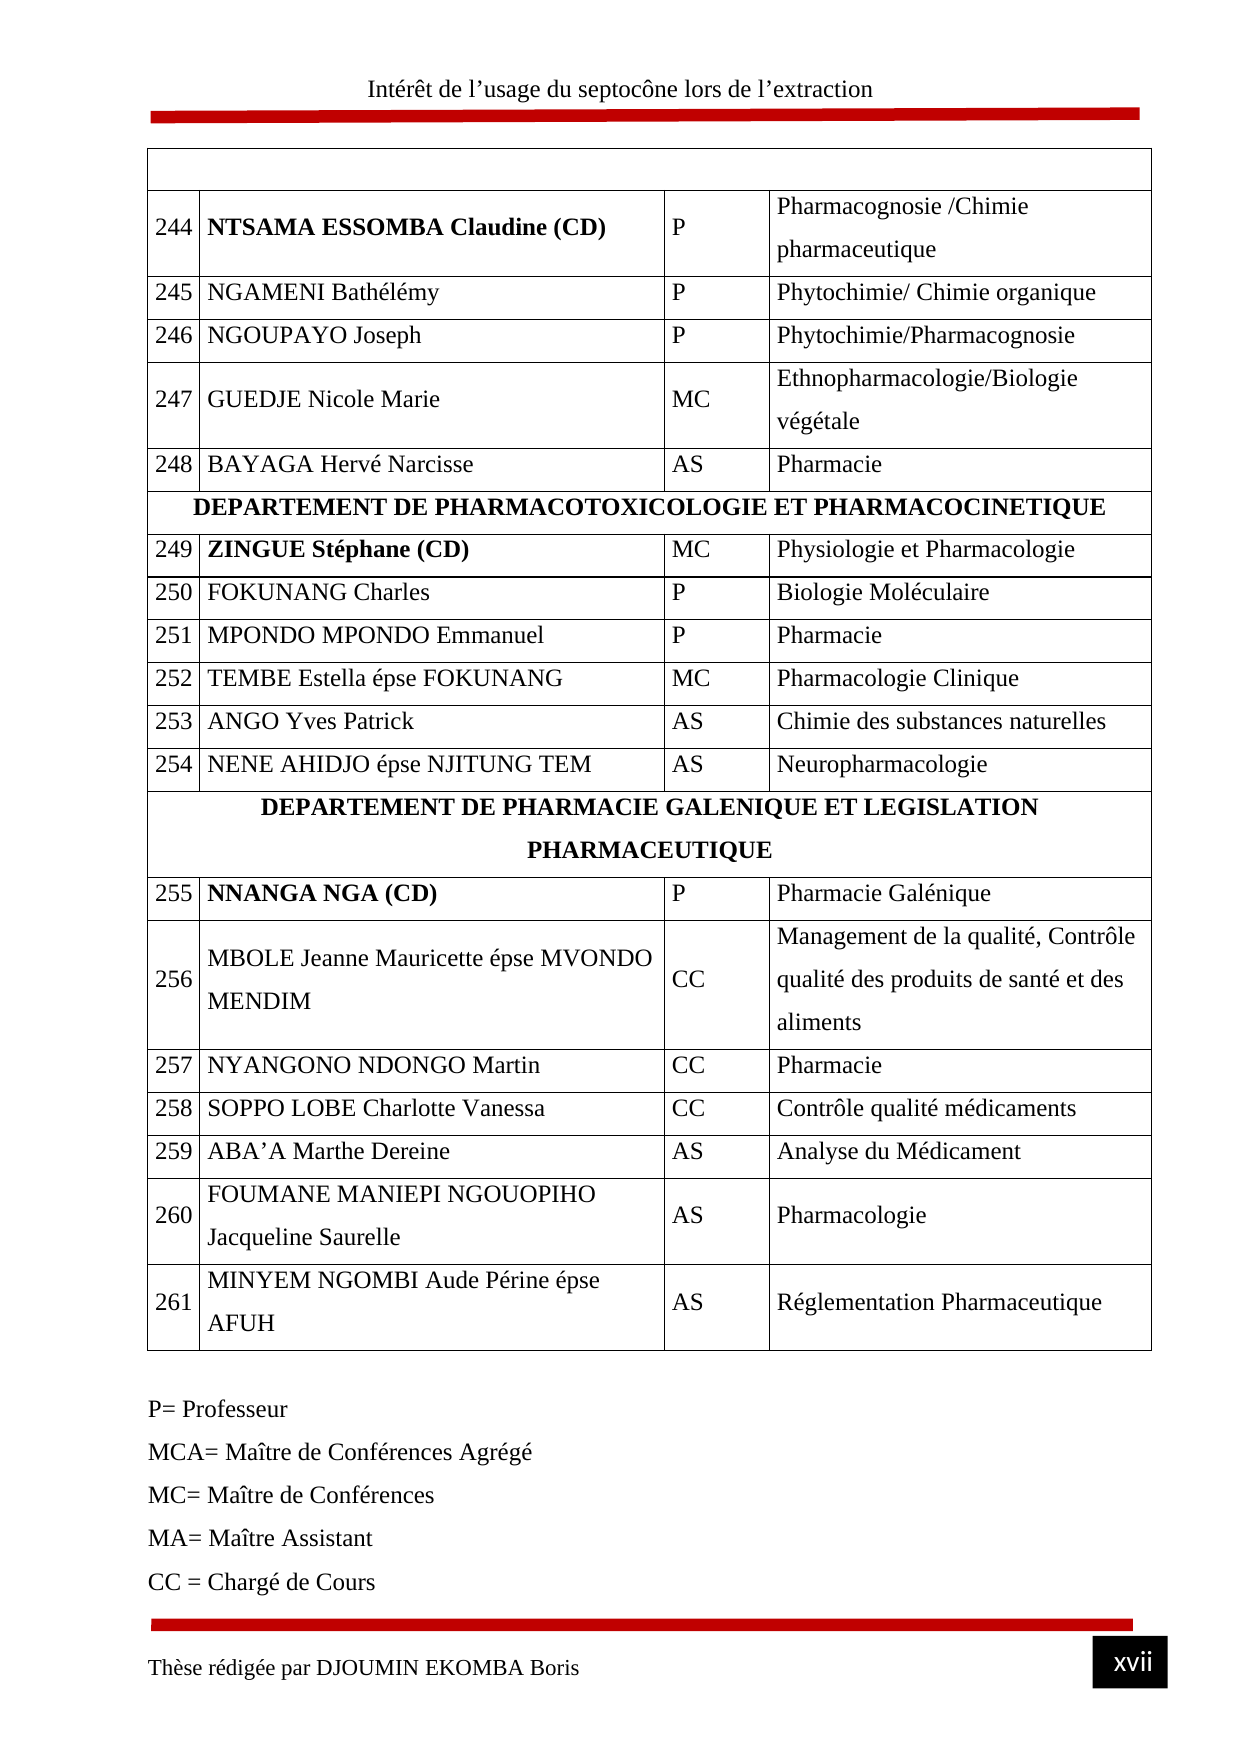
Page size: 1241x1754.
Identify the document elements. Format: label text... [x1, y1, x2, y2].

table_cell 259 [148, 1136, 199, 1178]
table_cell 258 [148, 1093, 199, 1135]
table_cell Pharmacologie [770, 1179, 1151, 1264]
table_cell AS [665, 749, 769, 791]
table_cell NGAMENI Bathélémy [200, 277, 664, 319]
table_cell Neuropharmacologie [770, 749, 1151, 791]
table_cell BAYAGA Hervé Narcisse [200, 449, 664, 491]
table_cell 245 [148, 277, 199, 319]
table_cell Pharmacie [770, 620, 1151, 662]
table_cell 248 [148, 449, 199, 491]
table_cell 255 [148, 878, 199, 920]
table_cell 246 [148, 320, 199, 362]
table_cell 256 [148, 921, 199, 1049]
table_cell ABA’A Marthe Dereine [200, 1136, 664, 1178]
table_cell Pharmacognosie /Chimie pharmaceutique [770, 191, 1151, 276]
table_cell MC [665, 535, 769, 576]
table_cell FOKUNANG Charles [200, 578, 664, 619]
table_cell MBOLE Jeanne Mauricette épse MVONDO MENDIM [200, 921, 664, 1049]
table_cell CC [665, 921, 769, 1049]
text CC = Chargé de Cours [148, 1567, 1093, 1595]
table_cell AS [665, 1265, 769, 1350]
table_cell P [665, 277, 769, 319]
table_cell NTSAMA ESSOMBA Claudine (CD) [200, 191, 664, 276]
table_cell ANGO Yves Patrick [200, 706, 664, 748]
table_cell Physiologie et Pharmacologie [770, 535, 1151, 576]
table_cell Phytochimie/ Chimie organique [770, 277, 1151, 319]
table_cell CC [665, 1050, 769, 1092]
table_cell P [665, 620, 769, 662]
table_cell FOUMANE MANIEPI NGOUOPIHO Jacqueline Saurelle [200, 1179, 664, 1264]
table_cell NENE AHIDJO épse NJITUNG TEM [200, 749, 664, 791]
table_cell P [665, 320, 769, 362]
table_cell 252 [148, 663, 199, 705]
table_cell Chimie des substances naturelles [770, 706, 1151, 748]
table_cell P [665, 878, 769, 920]
table_cell NGOUPAYO Joseph [200, 320, 664, 362]
table_cell 247 [148, 363, 199, 448]
table_cell AS [665, 706, 769, 748]
table_cell TEMBE Estella épse FOKUNANG [200, 663, 664, 705]
table_cell GUEDJE Nicole Marie [200, 363, 664, 448]
table_cell Biologie Moléculaire [770, 578, 1151, 619]
text P= Professeur [148, 1394, 1093, 1423]
text MCA= Maître de Conférences Agrégé [148, 1437, 1093, 1466]
table_cell Pharmacie [770, 449, 1151, 491]
table_cell MPONDO MPONDO Emmanuel [200, 620, 664, 662]
table_cell 253 [148, 706, 199, 748]
table_cell Management de la qualité, Contrôle qualité des produits de santé et des aliments [770, 921, 1151, 1049]
table_cell AS [665, 1136, 769, 1178]
table_cell 261 [148, 1265, 199, 1350]
table_cell AS [665, 449, 769, 491]
text MC= Maître de Conférences [148, 1480, 1093, 1509]
table_cell Contrôle qualité médicaments [770, 1093, 1151, 1135]
table_cell 257 [148, 1050, 199, 1092]
table_cell Pharmacie Galénique [770, 878, 1151, 920]
table_cell ZINGUE Stéphane (CD) [200, 535, 664, 576]
table_cell Réglementation Pharmaceutique [770, 1265, 1151, 1350]
table_cell Pharmacie [770, 1050, 1151, 1092]
table_cell SOPPO LOBE Charlotte Vanessa [200, 1093, 664, 1135]
table_cell NYANGONO NDONGO Martin [200, 1050, 664, 1092]
table_cell MC [665, 663, 769, 705]
table_cell 249 [148, 535, 199, 576]
table_cell MC [665, 363, 769, 448]
text MA= Maître Assistant [148, 1523, 1093, 1552]
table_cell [148, 149, 1151, 190]
table_cell 244 [148, 191, 199, 276]
table_cell 251 [148, 620, 199, 662]
table_cell 250 [148, 578, 199, 619]
table_cell Ethnopharmacologie/Biologie végétale [770, 363, 1151, 448]
table_cell Analyse du Médicament [770, 1136, 1151, 1178]
table_cell NNANGA NGA (CD) [200, 878, 664, 920]
table_cell 260 [148, 1179, 199, 1264]
table_cell AS [665, 1179, 769, 1264]
table_cell P [665, 191, 769, 276]
table_cell DEPARTEMENT DE PHARMACOTOXICOLOGIE ET PHARMACOCINETIQUE [148, 492, 1151, 533]
table_cell DEPARTEMENT DE PHARMACIE GALENIQUE ET LEGISLATION PHARMACEUTIQUE [148, 792, 1151, 877]
table_cell P [665, 578, 769, 619]
table_cell CC [665, 1093, 769, 1135]
table_cell Pharmacologie Clinique [770, 663, 1151, 705]
table_cell MINYEM NGOMBI Aude Périne épse AFUH [200, 1265, 664, 1350]
table_cell Phytochimie/Pharmacognosie [770, 320, 1151, 362]
table_cell 254 [148, 749, 199, 791]
